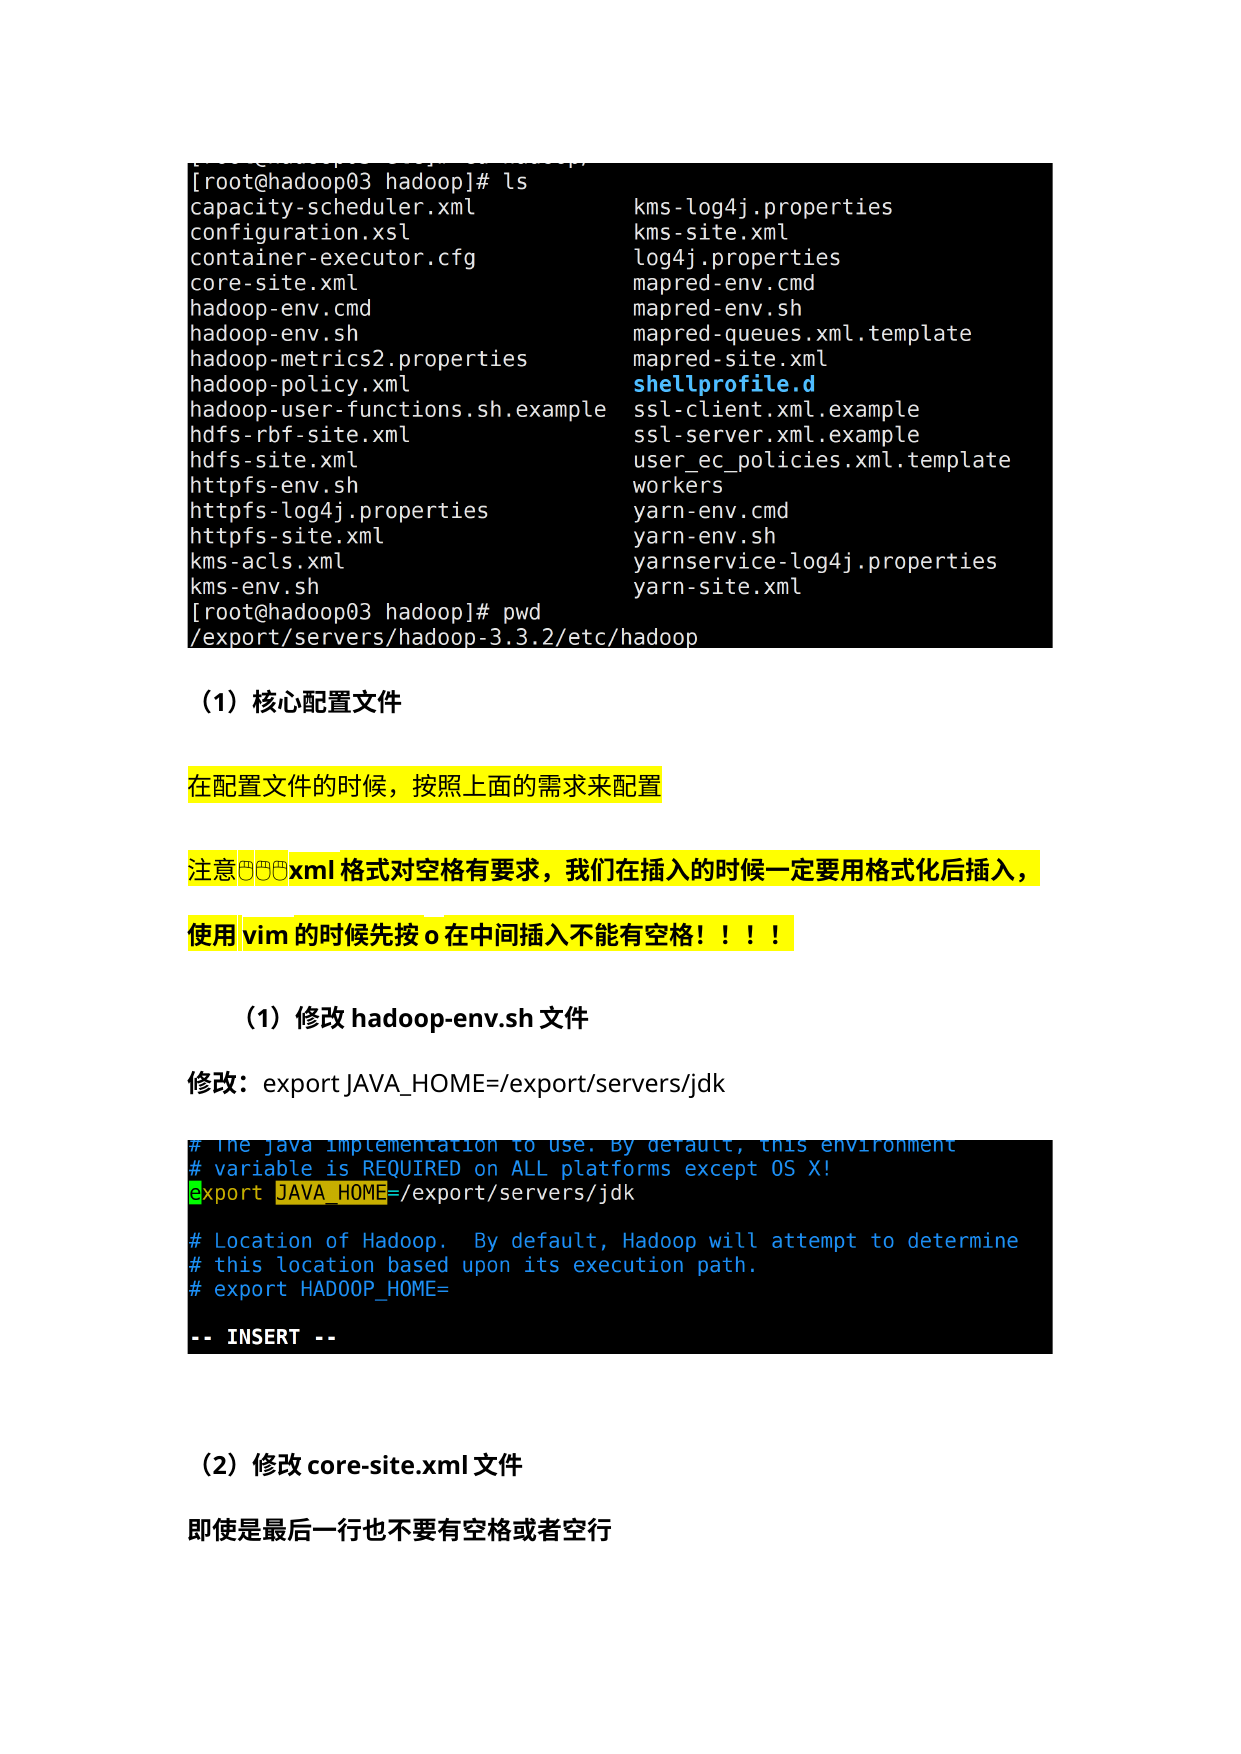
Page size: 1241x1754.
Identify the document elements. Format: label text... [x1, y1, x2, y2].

text 在配置文件的时候，按照上面的需求来配置 [187, 752, 1053, 817]
picture [187, 163, 1053, 648]
text 修改：export JAVA_HOME=/export/servers/jdk [187, 1049, 1053, 1114]
text 即使是最后一行也不要有空格或者空行 [187, 1496, 1053, 1561]
text 注意️️️xml格式对空格有要求，我们在插入的时候一定要用格式化后插入，使用vim的时候先按o在中间插入不能有空格！！！！ [187, 836, 1053, 966]
list 修改core-site.xml文件 [187, 1431, 1053, 1496]
list 修改hadoop-env.sh文件 [231, 984, 1053, 1049]
picture [187, 1140, 1053, 1354]
text （1）核心配置文件 [187, 668, 1053, 733]
